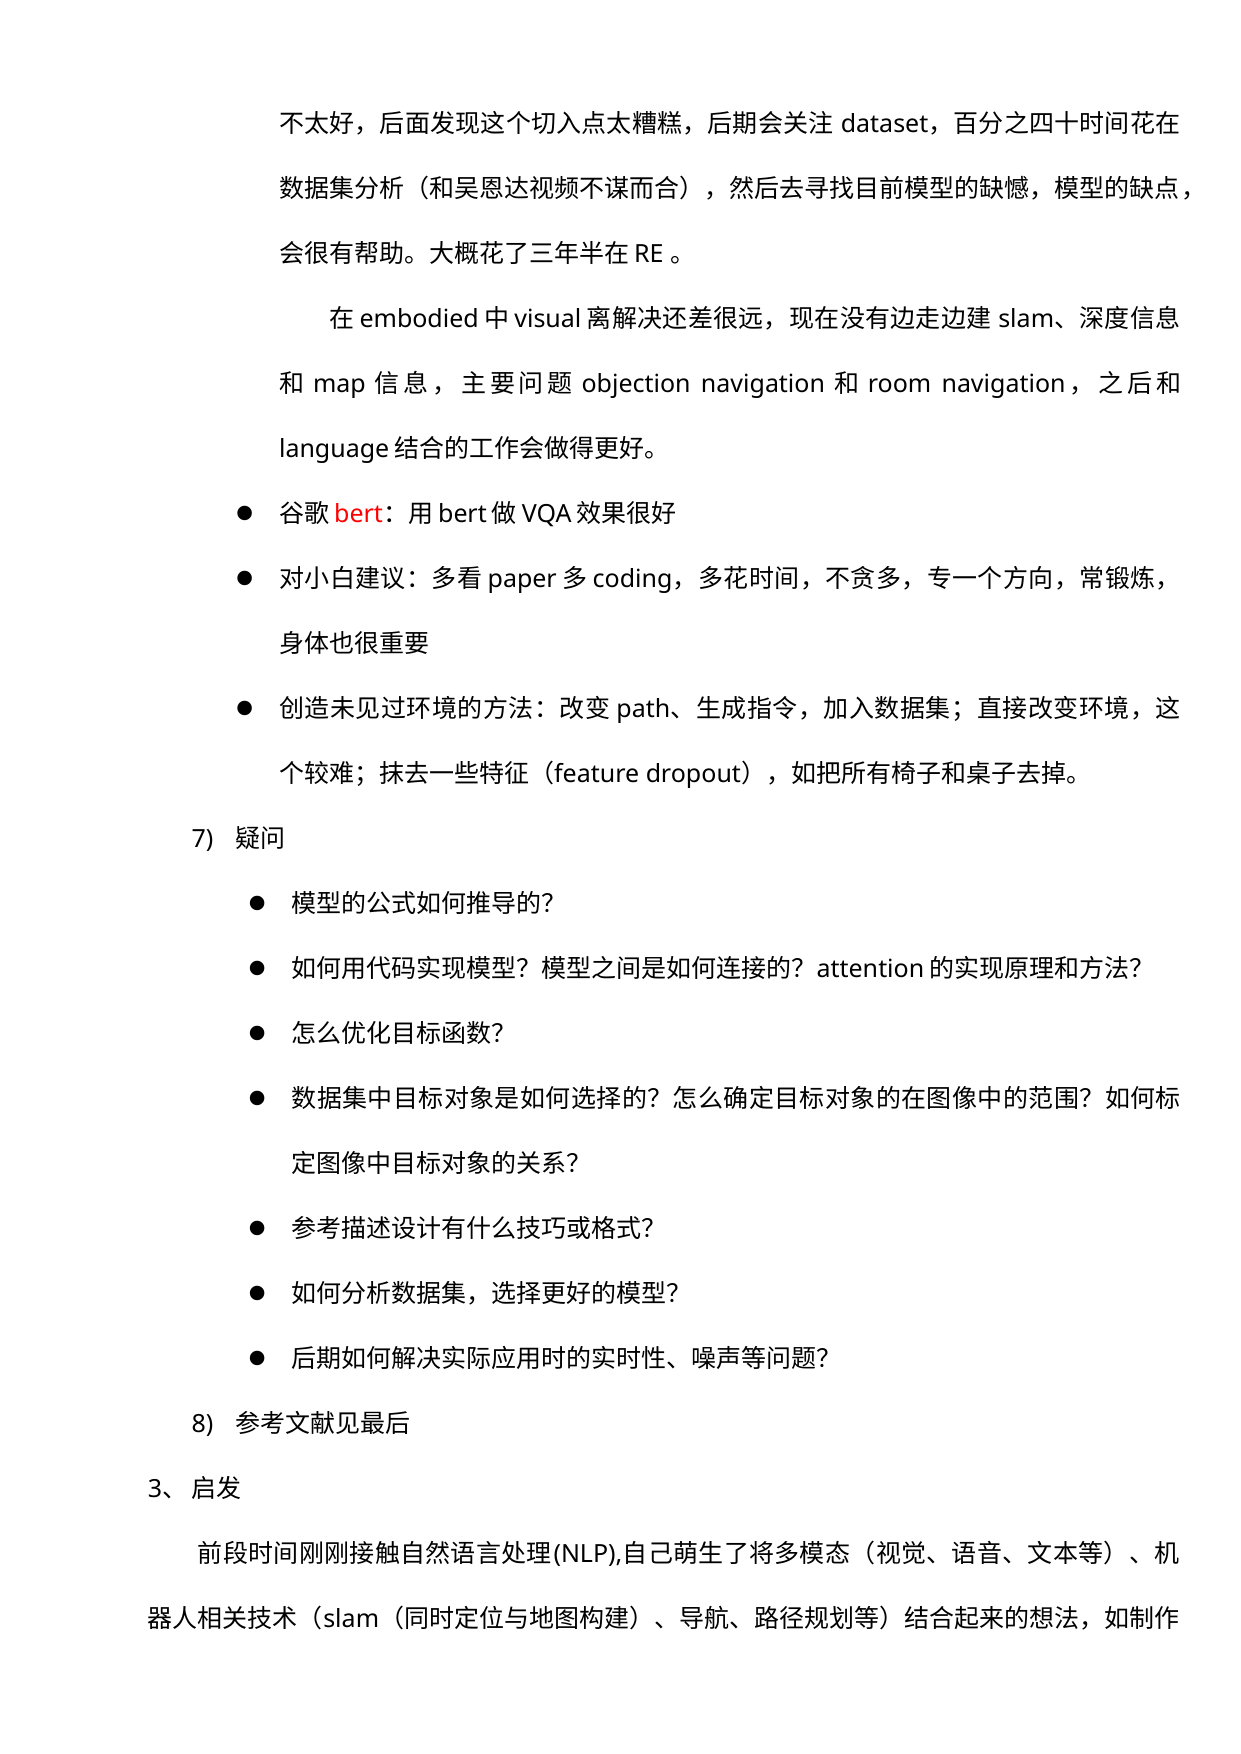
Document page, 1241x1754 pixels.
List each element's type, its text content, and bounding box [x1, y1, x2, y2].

list 疑问 [191, 804, 1181, 869]
list 后期如何解决实际应用时的实时性、噪声等问题？ [248, 1324, 1181, 1389]
list 如何分析数据集，选择更好的模型？ [248, 1259, 1181, 1324]
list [235, 89, 1181, 284]
list 数据集中目标对象是如何选择的？怎么确定目标对象的在图像中的范围？如何标定图像中目标对象的关系？ [248, 1064, 1181, 1194]
list 对小白建议：多看paper多coding，多花时间，不贪多，专一个方向，常锻炼，身体也很重要 [235, 544, 1181, 674]
list 在embodied中visual离解决还差很远，现在没有边走边建slam、深度信息和map信息，主要问题objection navigation和room navigation，之后和language结合的工作会做得更好。 [279, 284, 1181, 479]
list 参考文献见最后 [191, 1389, 1181, 1454]
list 模型的公式如何推导的？ [248, 869, 1181, 934]
list 创造未见过环境的方法：改变path、生成指令，加入数据集；直接改变环境，这个较难；抹去一些特征（feature dropout），如把所有椅子和桌子去掉。 [235, 674, 1181, 804]
list 如何用代码实现模型？模型之间是如何连接的？attention的实现原理和方法？ [248, 934, 1181, 999]
list 谷歌bert：用bert做VQA效果很好 [235, 479, 1181, 544]
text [148, 1519, 1181, 1649]
list 启发 [148, 1454, 1181, 1519]
list 怎么优化目标函数？ [248, 999, 1181, 1064]
list 参考描述设计有什么技巧或格式？ [248, 1194, 1181, 1259]
